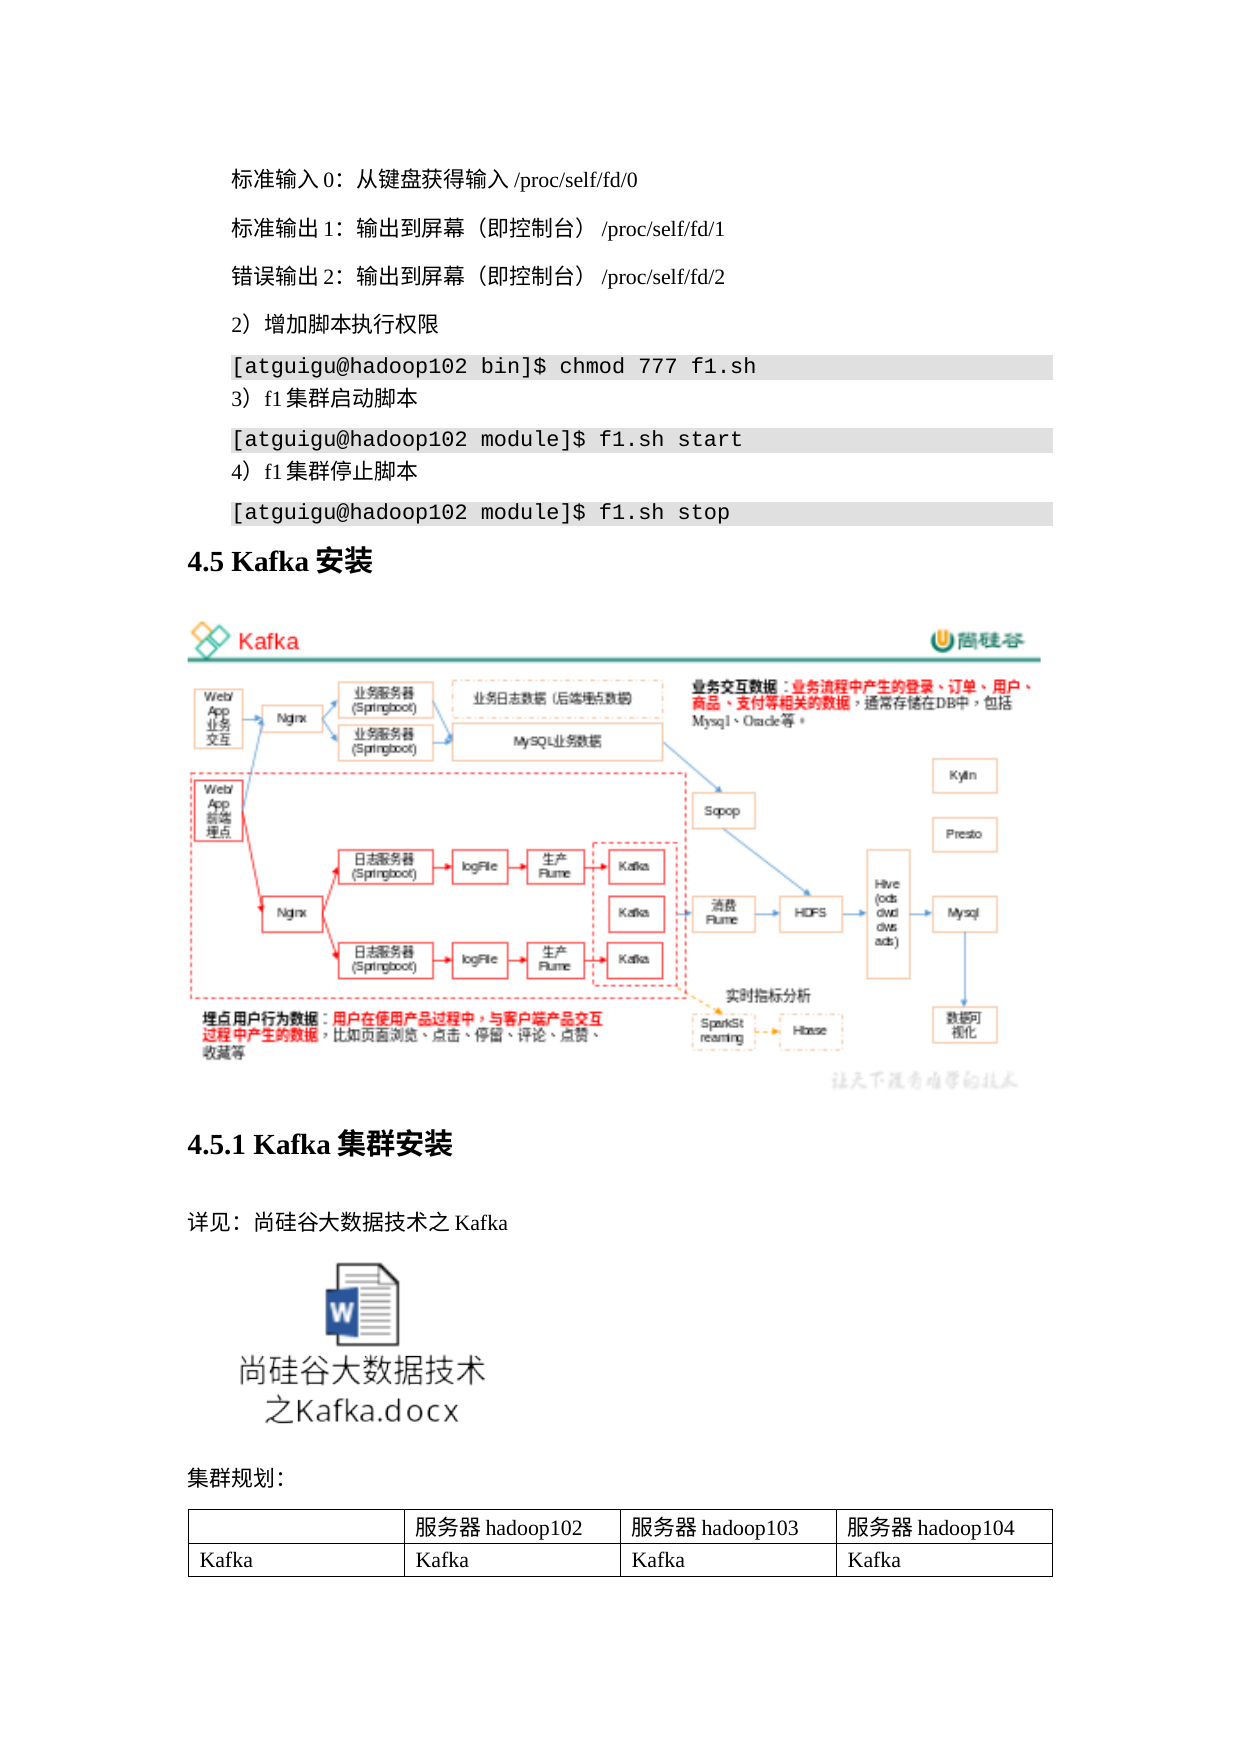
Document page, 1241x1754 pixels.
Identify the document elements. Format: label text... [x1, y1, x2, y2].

table_cell Kafka [621, 1544, 836, 1576]
table_cell Kafka [837, 1544, 1052, 1576]
text 3）f1集群启动脚本 [187, 380, 1053, 413]
text 标准输出1：输出到屏幕（即控制台） /proc/self/fd/1 [187, 210, 1053, 243]
text [atguigu@hadoop102 bin]$ chmod 777 f1.sh [231, 355, 1053, 380]
text 4）f1集群停止脚本 [187, 453, 1053, 486]
subtitle 4.5 Kafka安装 [187, 526, 1053, 591]
table_cell Kafka [189, 1544, 404, 1576]
table_cell Kafka [405, 1544, 620, 1576]
table_header 服务器hadoop104 [837, 1510, 1052, 1542]
table_header [189, 1510, 404, 1542]
text 集群规划： [187, 1461, 1053, 1493]
table_header 服务器hadoop102 [405, 1510, 620, 1542]
text 2）增加脚本执行权限 [187, 307, 1053, 339]
text 错误输出2：输出到屏幕（即控制台） /proc/self/fd/2 [187, 259, 1053, 291]
table_header 服务器hadoop103 [621, 1510, 836, 1542]
text [atguigu@hadoop102 module]$ f1.sh start [231, 428, 1053, 453]
text 详见：尚硅谷大数据技术之Kafka [187, 1205, 1053, 1237]
subtitle 4.5.1 Kafka集群安装 [187, 1109, 1053, 1174]
text [atguigu@hadoop102 module]$ f1.sh stop [231, 502, 1053, 526]
text 标准输入0：从键盘获得输入 /proc/self/fd/0 [187, 162, 1053, 194]
